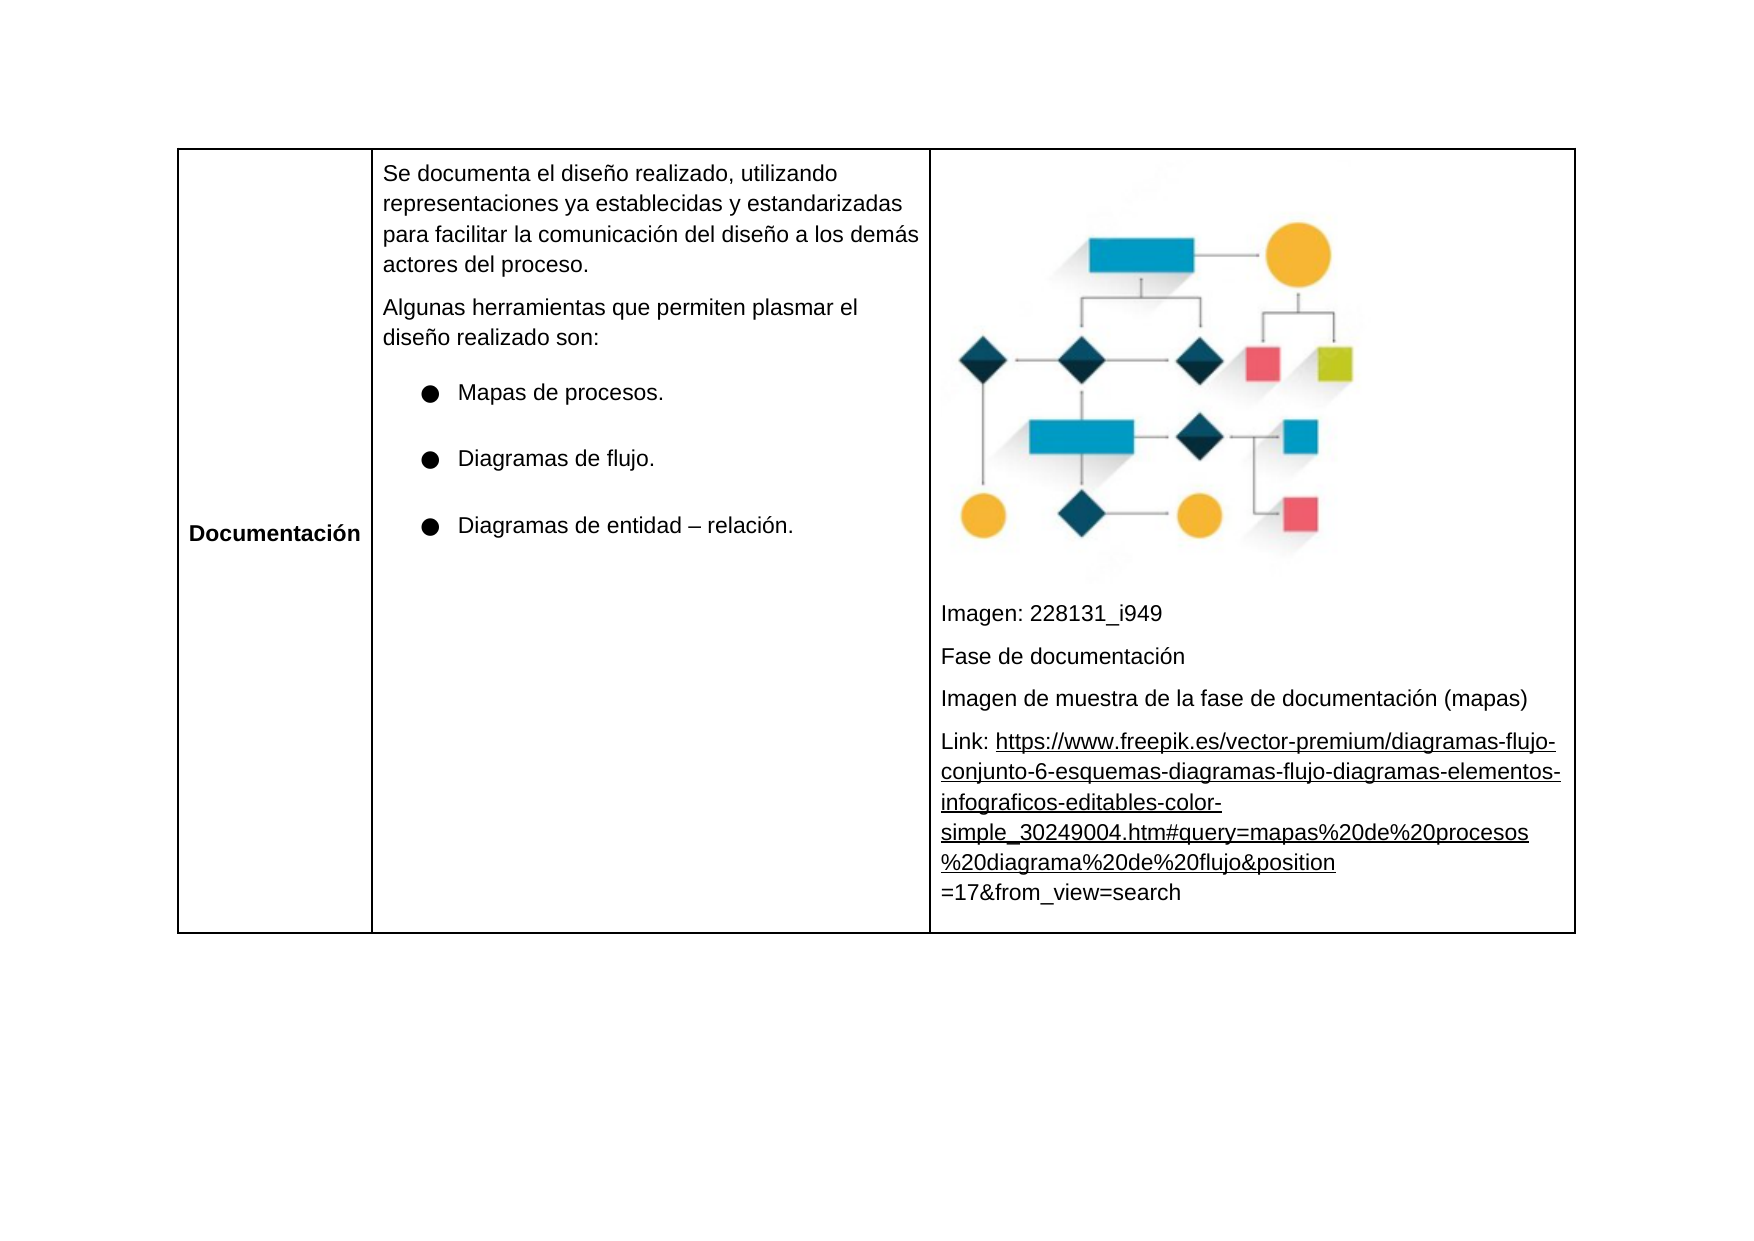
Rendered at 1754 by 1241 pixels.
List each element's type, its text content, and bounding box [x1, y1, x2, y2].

table_cell Documentación [179, 150, 371, 932]
table_cell Se documenta el diseño realizado, utilizando representaciones ya establecidas y estandarizadas para facilitar la comunicación del diseño a los demás actores del proceso. Algunas herramientas que permiten plasmar el diseño realizado son: Mapas de procesos. Diagramas de flujo. Diagramas de entidad – relación. [373, 150, 929, 932]
table_cell Imagen: 228131_i949 Fase de documentación Imagen de muestra de la fase de documentación (mapas) Link: https://www.freepik.es/vector-premium/diagramas-flujo-conjunto-6-esquemas-diagramas-flujo-diagramas-elementos-infograficos-editables-color-simple_30249004.htm#query=mapas%20de%20procesos%20diagrama%20de%20flujo&position =17&from_view=search [931, 150, 1574, 932]
picture [940, 160, 1377, 584]
